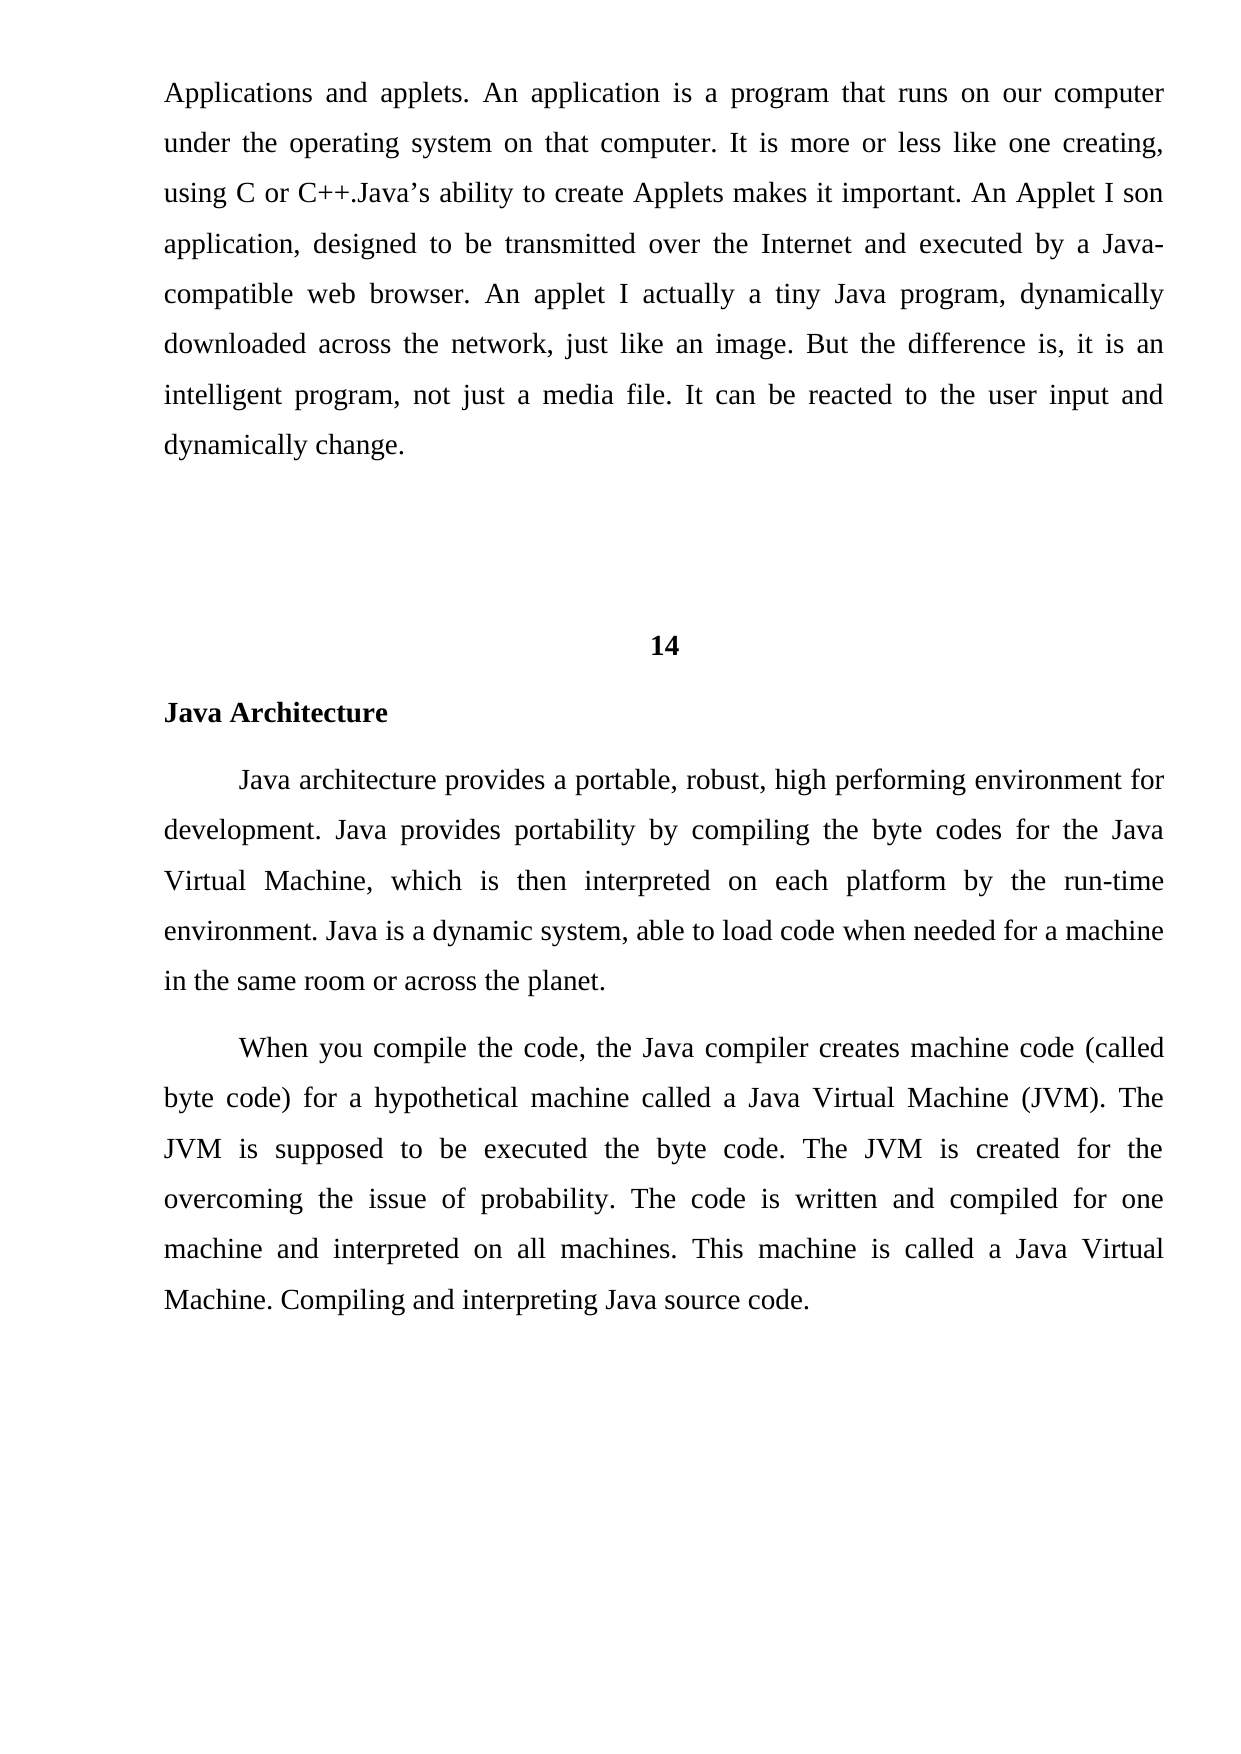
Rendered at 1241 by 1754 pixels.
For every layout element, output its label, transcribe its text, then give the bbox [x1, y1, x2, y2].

text Java Architecture [89, 695, 1165, 729]
text Java architecture provides a portable, robust, high performing environment for development. Java provides portability by compiling the byte codes for the Java Virtual Machine, which is then interpreted on each platform by the run-time environment. Java is a dynamic system, able to load code when needed for a machine in the same room or across the planet. [164, 762, 1165, 997]
text Applications and applets. An application is a program that runs on our computer under the operating system on that computer. It is more or less like one creating, using C or C++.Java’s ability to create Applets makes it important. An Applet I son application, designed to be transmitted over the Internet and executed by a Java-compatible web browser. An applet I actually a tiny Java program, dynamically downloaded across the network, just like an image. But the difference is, it is an intelligent program, not just a media file. It can be reacted to the user input and dynamically change. [164, 75, 1165, 461]
text 14 [89, 628, 1165, 662]
text When you compile the code, the Java compiler creates machine code (called byte code) for a hypothetical machine called a Java Virtual Machine (JVM). The JVM is supposed to be executed the byte code. The JVM is created for the overcoming the issue of probability. The code is written and compiled for one machine and interpreted on all machines. This machine is called a Java Virtual Machine. Compiling and interpreting Java source code. [164, 1030, 1165, 1315]
